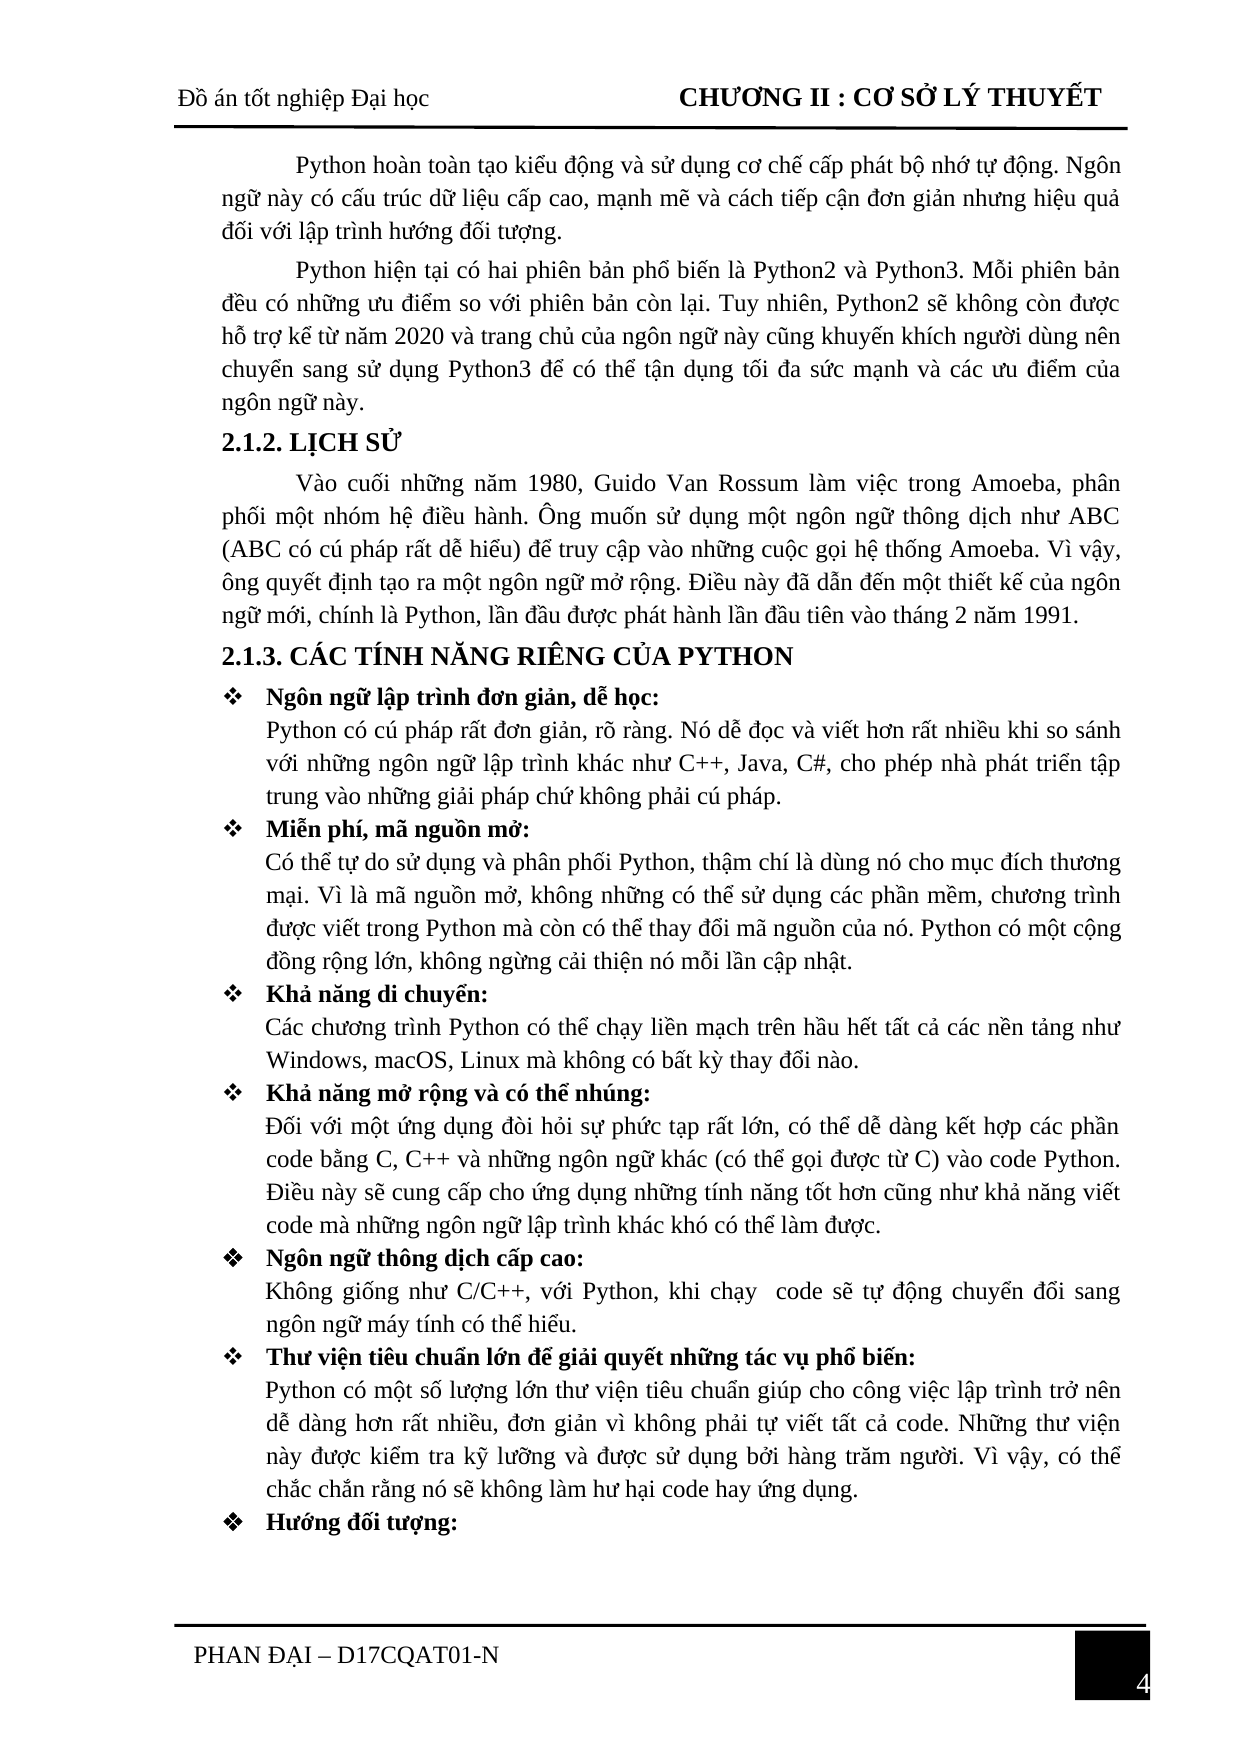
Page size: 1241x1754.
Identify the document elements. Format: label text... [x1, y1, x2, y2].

list Khả năng di chuyển: [222, 979, 1122, 1008]
list Ngôn ngữ lập trình đơn giản, dễ học: [222, 682, 1122, 711]
text Vào cuối những năm 1980, Guido Van Rossum làm việc trong Amoeba, phân phối một nhóm hệ điều hành. Ông muốn sử dụng một ngôn ngữ thông dịch như ABC (ABC có cú pháp rất dễ hiểu) để truy cập vào những cuộc gọi hệ thống Amoeba. Vì vậy, ông quyết định tạo ra một ngôn ngữ mở rộng. Điều này đã dẫn đến một thiết kế của ngôn ngữ mới, chính là Python, lần đầu được phát hành lần đầu tiên vào tháng 2 năm 1991. [222, 468, 1122, 629]
subtitle 2.1.2. LỊCH SỬ [221, 426, 1122, 458]
list Không giống như C/C++, với Python, khi chạy code sẽ tự động chuyển đổi sang ngôn ngữ máy tính có thể hiểu. [265, 1276, 1122, 1338]
text Python hoàn toàn tạo kiểu động và sử dụng cơ chế cấp phát bộ nhớ tự động. Ngôn ngữ này có cấu trúc dữ liệu cấp cao, mạnh mẽ và cách tiếp cận đơn giản nhưng hiệu quả đối với lập trình hướng đối tượng. [221, 150, 1122, 244]
list Khả năng mở rộng và có thể nhúng: [222, 1078, 1122, 1107]
list Thư viện tiêu chuẩn lớn để giải quyết những tác vụ phổ biến: [222, 1342, 1122, 1371]
list Ngôn ngữ thông dịch cấp cao: [222, 1243, 1122, 1272]
list Miễn phí, mã nguồn mở: [222, 814, 1122, 843]
list Có thể tự do sử dụng và phân phối Python, thậm chí là dùng nó cho mục đích thương mại. Vì là mã nguồn mở, không những có thể sử dụng các phần mềm, chương trình được viết trong Python mà còn có thể thay đổi mã nguồn của nó. Python có một cộng đồng rộng lớn, không ngừng cải thiện nó mỗi lần cập nhật. [265, 847, 1122, 975]
list Đối với một ứng dụng đòi hỏi sự phức tạp rất lớn, có thể dễ dàng kết hợp các phần code bằng C, C++ và những ngôn ngữ khác (có thể gọi được từ C) vào code Python. Điều này sẽ cung cấp cho ứng dụng những tính năng tốt hơn cũng như khả năng viết code mà những ngôn ngữ lập trình khác khó có thể làm được. [265, 1111, 1122, 1239]
subtitle 2.1.3. CÁC TÍNH NĂNG RIÊNG CỦA PYTHON [221, 640, 1122, 671]
list Các chương trình Python có thể chạy liền mạch trên hầu hết tất cả các nền tảng như Windows, macOS, Linux mà không có bất kỳ thay đổi nào. [265, 1012, 1122, 1074]
list Python có một số lượng lớn thư viện tiêu chuẩn giúp cho công việc lập trình trở nên dễ dàng hơn rất nhiều, đơn giản vì không phải tự viết tất cả code. Những thư viện này được kiểm tra kỹ lưỡng và được sử dụng bởi hàng trăm người. Vì vậy, có thể chắc chắn rằng nó sẽ không làm hư hại code hay ứng dụng. [265, 1375, 1122, 1503]
text Python hiện tại có hai phiên bản phổ biến là Python2 và Python3. Mỗi phiên bản đều có những ưu điểm so với phiên bản còn lại. Tuy nhiên, Python2 sẽ không còn được hỗ trợ kể từ năm 2020 và trang chủ của ngôn ngữ này cũng khuyến khích người dùng nên chuyển sang sử dụng Python3 để có thể tận dụng tối đa sức mạnh và các ưu điểm của ngôn ngữ này. [221, 255, 1122, 416]
list Python có cú pháp rất đơn giản, rõ ràng. Nó dễ đọc và viết hơn rất nhiều khi so sánh với những ngôn ngữ lập trình khác như C++, Java, C#, cho phép nhà phát triển tập trung vào những giải pháp chứ không phải cú pháp. [266, 715, 1122, 809]
list Hướng đối tượng: [222, 1507, 1122, 1536]
